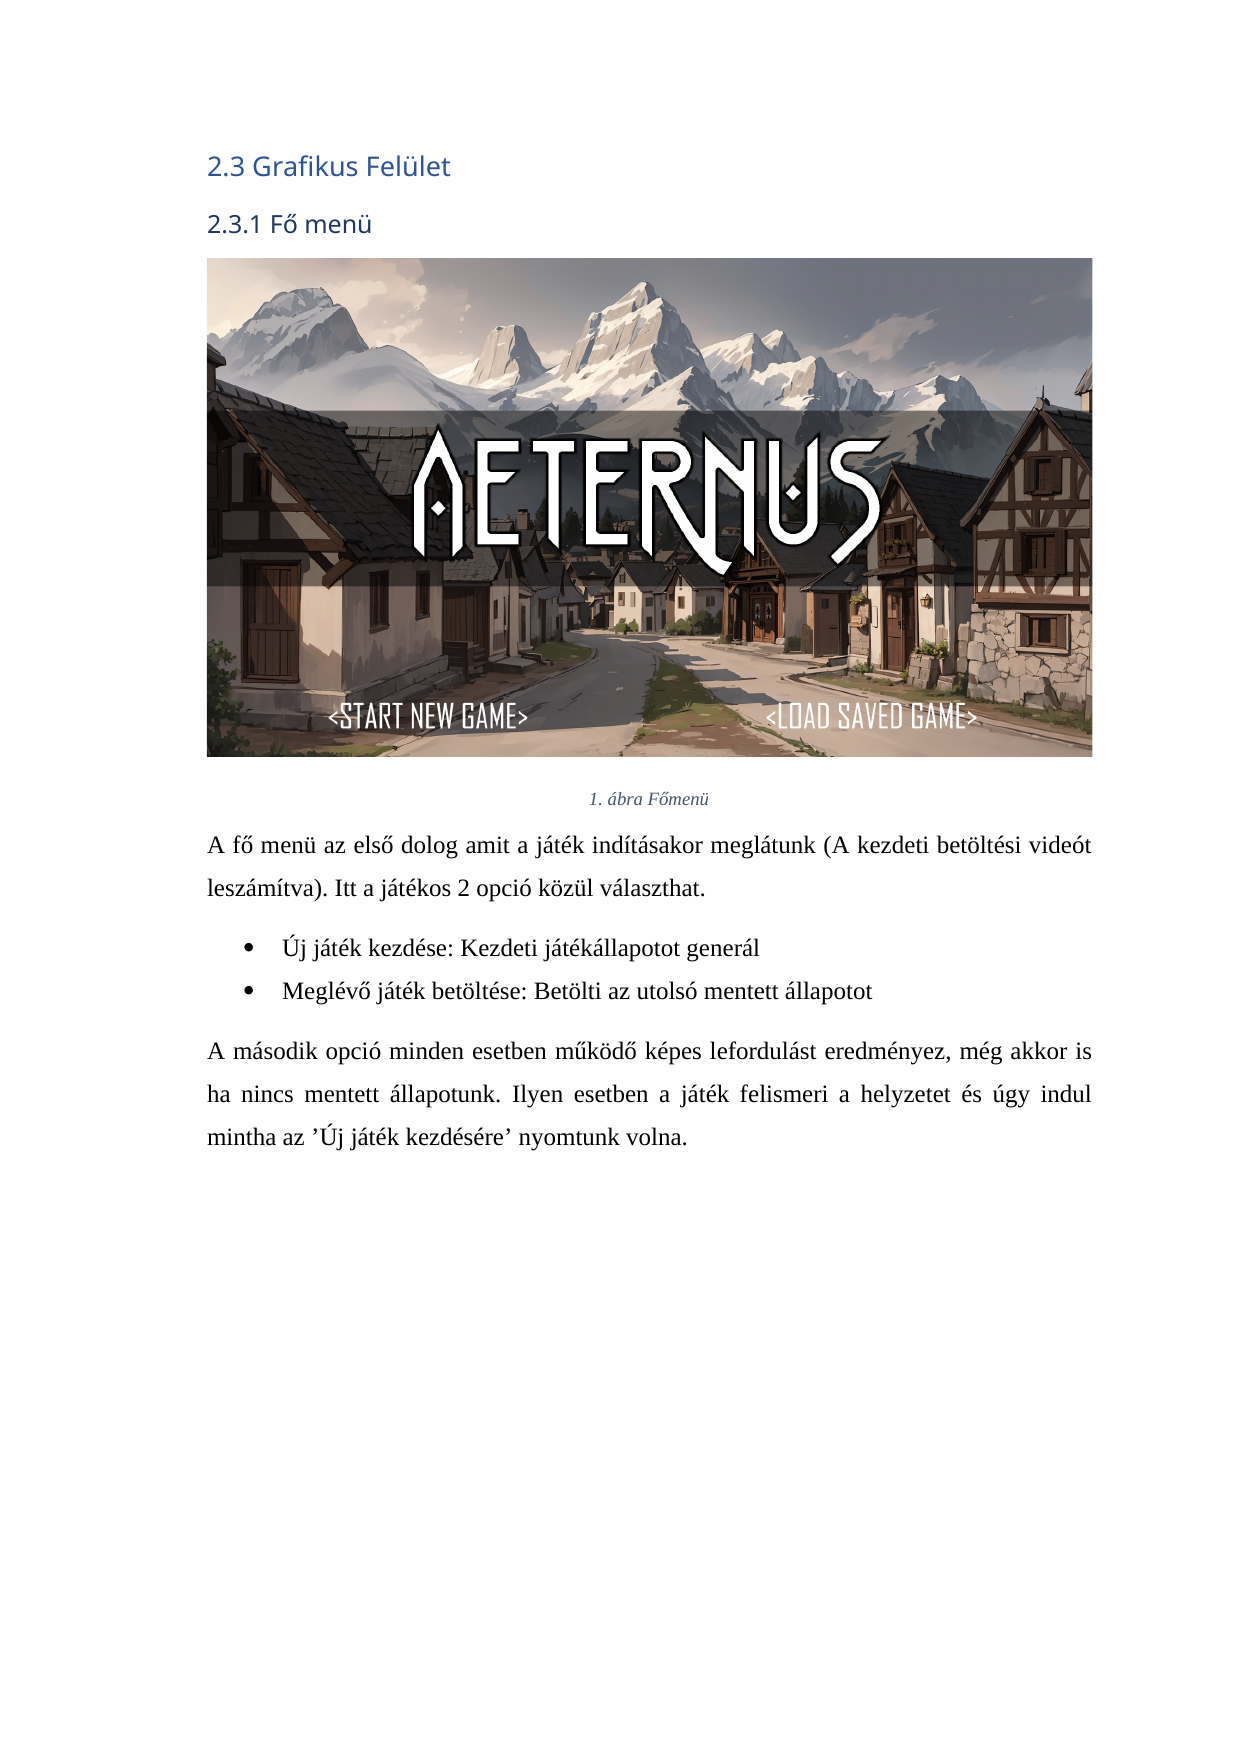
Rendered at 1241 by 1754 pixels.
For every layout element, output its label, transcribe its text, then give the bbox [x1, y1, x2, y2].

subtitle 2.3 Grafikus Felület [207, 148, 1092, 184]
list Meglévő játék betöltése: Betölti az utolsó mentett állapotot [244, 976, 1092, 1005]
picture [206, 258, 1093, 757]
text A második opció minden esetben működő képes lefordulást eredményez, még akkor is ha nincs mentett állapotunk. Ilyen esetben a játék felismeri a helyzetet és úgy indul mintha az ’Új játék kezdésére’ nyomtunk volna. [207, 1036, 1092, 1151]
text 1. ábra Főmenü [207, 787, 1092, 809]
text A fő menü az első dolog amit a játék indításakor meglátunk (A kezdeti betöltési videót leszámítva). Itt a játékos 2 opció közül választhat. [207, 830, 1092, 902]
list Új játék kezdése: Kezdeti játékállapotot generál [244, 933, 1092, 962]
subtitle 2.3.1 Fő menü [207, 207, 1092, 241]
